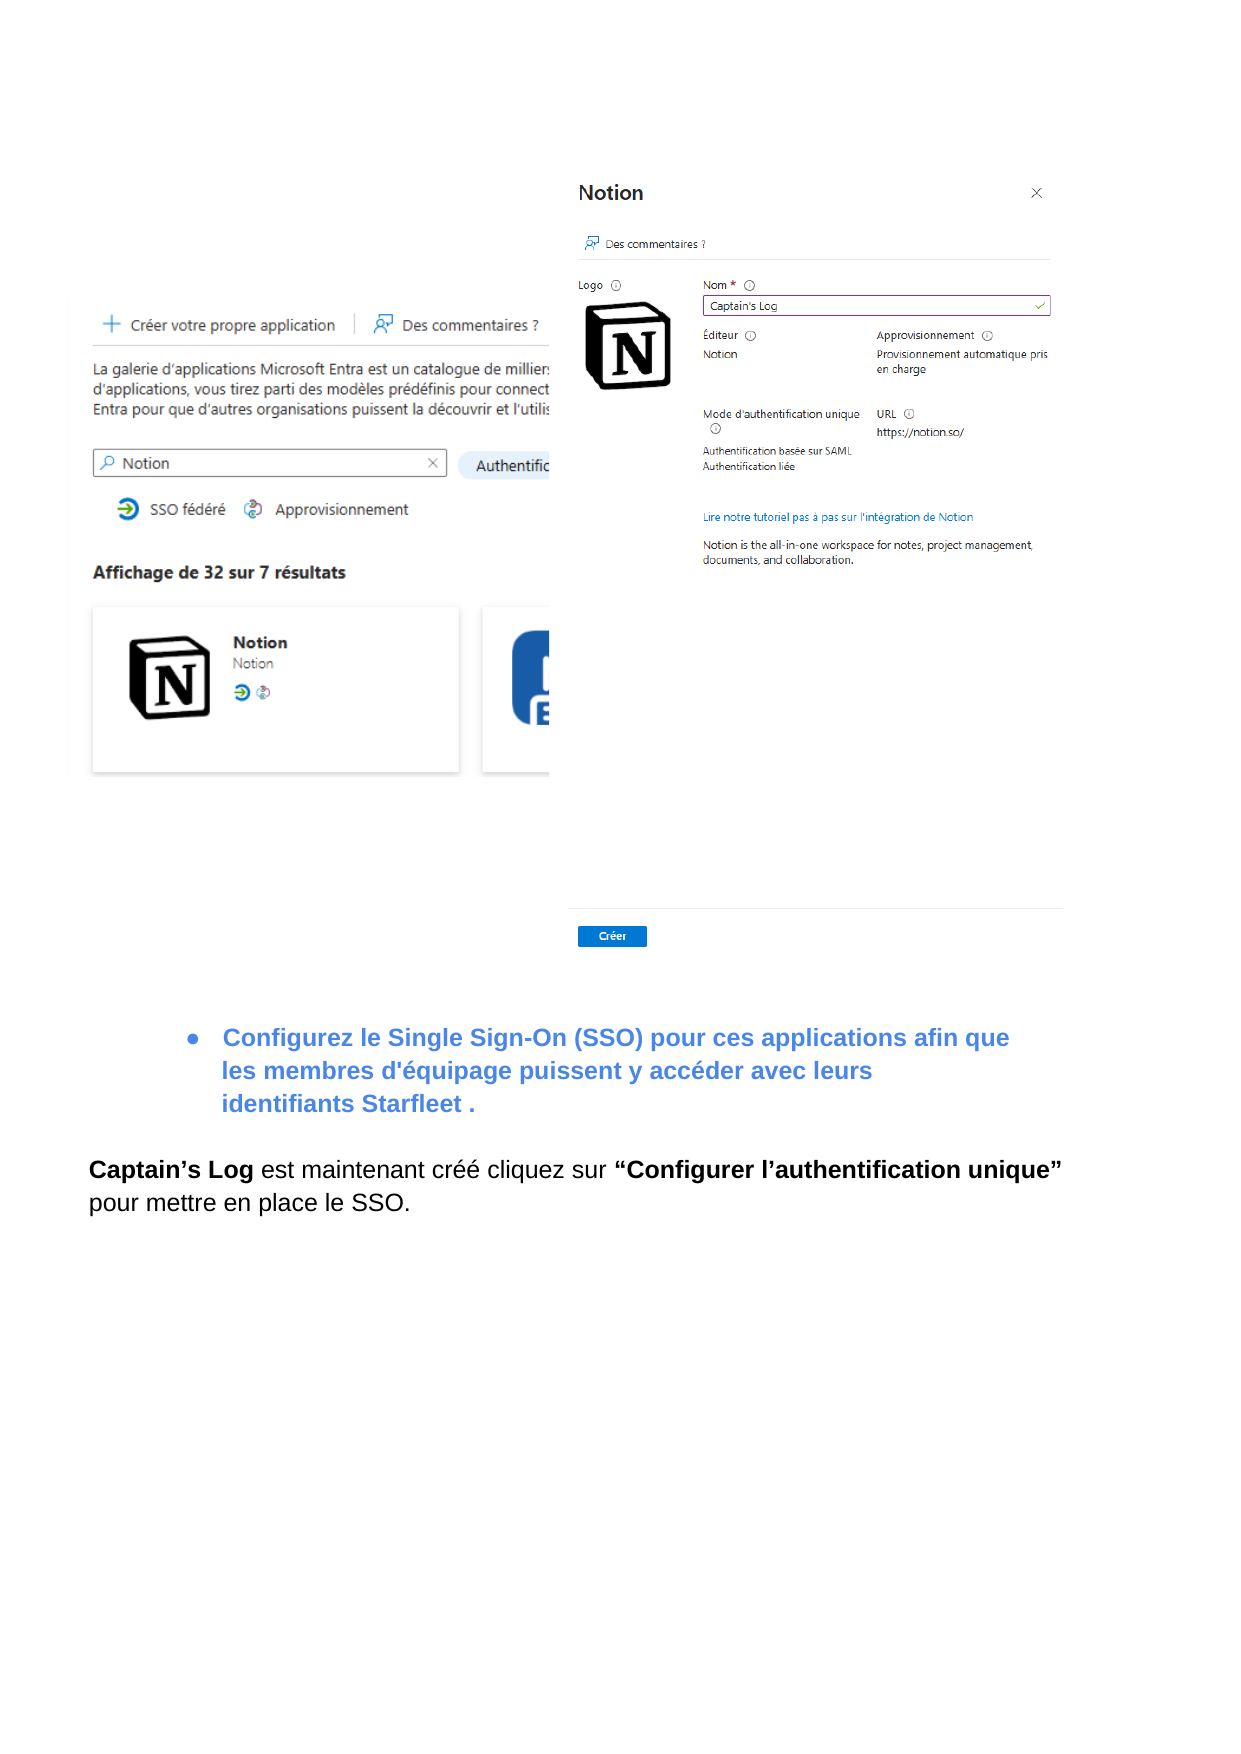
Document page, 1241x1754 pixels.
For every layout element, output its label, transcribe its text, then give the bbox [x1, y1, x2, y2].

text les membres d'équipage puissent y accéder avec leurs [221, 1056, 1090, 1085]
text identifiants Starfleet . [221, 1089, 1090, 1118]
picture [67, 299, 550, 777]
picture [567, 182, 1064, 954]
text Captain’s Log est maintenant créé cliquez sur “Configurer l’authentification unique” pour mettre en place le SSO. [89, 1155, 1090, 1217]
list Configurez le Single Sign-On (SSO) pour ces applications afin que [185, 1023, 1090, 1052]
